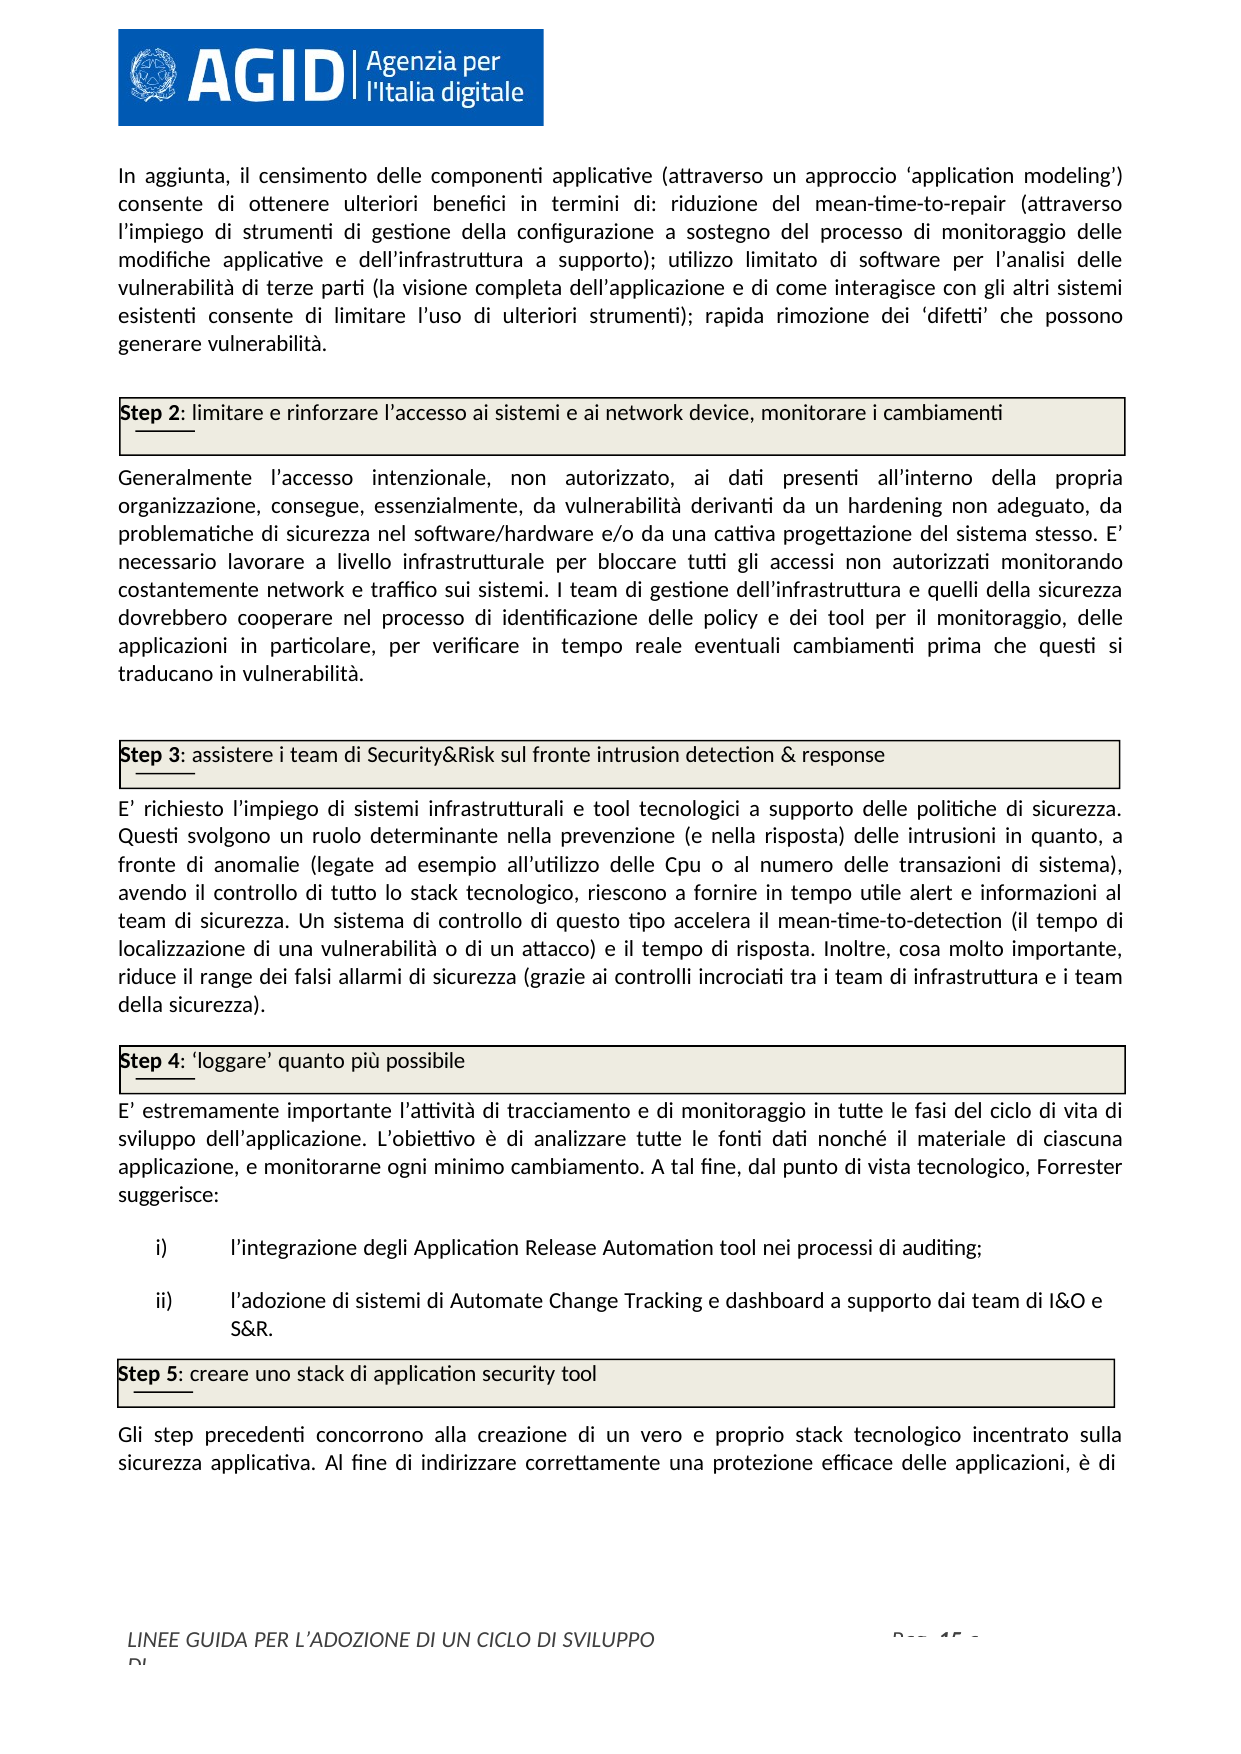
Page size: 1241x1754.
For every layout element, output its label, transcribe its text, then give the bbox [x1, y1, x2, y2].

picture [118, 29, 544, 126]
text Generalmente l’accesso intenzionale, non autorizzato, ai dati presenti all’interno della propria organizzazione, consegue, essenzialmente, da vulnerabilità derivanti da un hardening non adeguato, da problematiche di sicurezza nel software/hardware e/o da una cattiva progettazione del sistema stesso. E’ necessario lavorare a livello infrastrutturale per bloccare tutti gli accessi non autorizzati monitorando costantemente network e traffico sui sistemi. I team di gestione dell’infrastruttura e quelli della sicurezza dovrebbero cooperare nel processo di identificazione delle policy e dei tool per il monitoraggio, delle applicazioni in particolare, per verificare in tempo reale eventuali cambiamenti prima che questi si traducano in vulnerabilità. [118, 402, 1123, 688]
text E’ richiesto l’impiego di sistemi infrastrutturali e tool tecnologici a supporto delle politiche di sicurezza. Questi svolgono un ruolo determinante nella prevenzione (e nella risposta) delle intrusioni in quanto, a fronte di anomalie (legate ad esempio all’utilizzo delle Cpu o al numero delle transazioni di sistema), avendo il controllo di tutto lo stack tecnologico, riescono a fornire in tempo utile alert e informazioni al team di sicurezza. Un sistema di controllo di questo tipo accelera il mean-time-to-detection (il tempo di localizzazione di una vulnerabilità o di un attacco) e il tempo di risposta. Inoltre, cosa molto importante, riduce il range dei falsi allarmi di sicurezza (grazie ai controlli incrociati tra i team di infrastruttura e i team della sicurezza). [118, 742, 1123, 1018]
text Gli step precedenti concorrono alla creazione di un vero e proprio stack tecnologico incentrato sulla sicurezza applicativa. Al fine di indirizzare correttamente una protezione efficace delle applicazioni, è di [118, 1368, 1123, 1476]
list l’adozione di sistemi di Automate Change Tracking e dashboard a supporto dai team di I&O e S&R. [155, 1286, 1123, 1342]
text In aggiunta, il censimento delle componenti applicative (attraverso un approccio ‘application modeling’) consente di ottenere ulteriori benefici in termini di: riduzione del mean-time-to-repair (attraverso l’impiego di strumenti di gestione della configurazione a sostegno del processo di monitoraggio delle modifiche applicative e dell’infrastruttura a supporto); utilizzo limitato di software per l’analisi delle vulnerabilità di terze parti (la visione completa dell’applicazione e di come interagisce con gli altri sistemi esistenti consente di limitare l’uso di ulteriori strumenti); rapida rimozione dei ‘difetti’ che possono generare vulnerabilità. [118, 161, 1123, 357]
text E’ estremamente importante l’attività di tracciamento e di monitoraggio in tutte le fasi del ciclo di vita di sviluppo dell’applicazione. L’obiettivo è di analizzare tutte le fonti dati nonché il materiale di ciascuna applicazione, e monitorarne ogni minimo cambiamento. A tal fine, dal punto di vista tecnologico, Forrester suggerisce: [118, 1044, 1123, 1208]
list l’integrazione degli Application Release Automation tool nei processi di auditing; [155, 1233, 1203, 1261]
